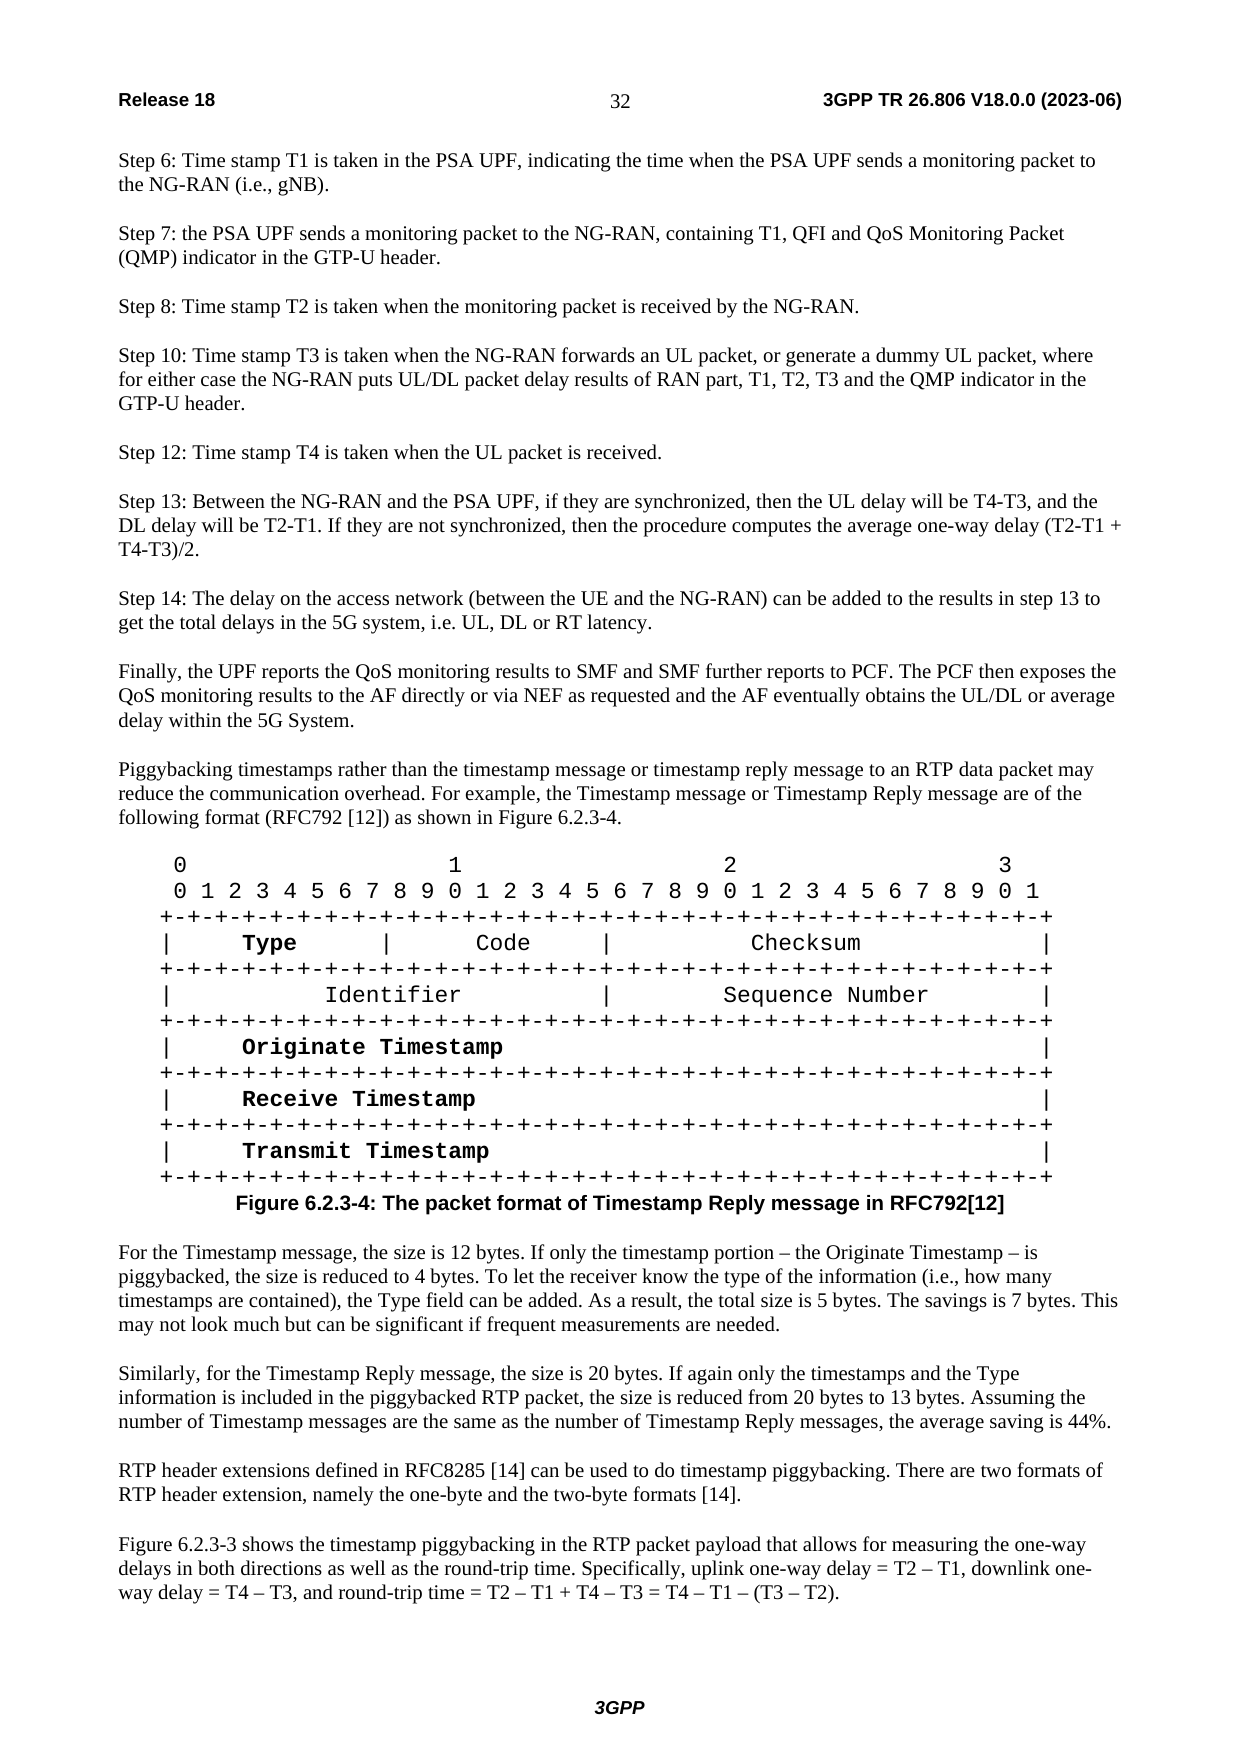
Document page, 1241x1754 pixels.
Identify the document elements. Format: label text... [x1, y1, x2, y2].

text Similarly, for the Timestamp Reply message, the size is 20 bytes. If again only the timestamps and the Type information is included in the piggybacked RTP packet, the size is reduced from 20 bytes to 13 bytes. Assuming the number of Timestamp messages are the same as the number of Timestamp Reply messages, the average saving is 44%. [118, 1361, 1122, 1433]
text Step 12: Time stamp T4 is taken when the UL packet is received. [118, 440, 1122, 464]
text +-+-+-+-+-+-+-+-+-+-+-+-+-+-+-+-+-+-+-+-+-+-+-+-+-+-+-+-+-+-+-+-+ [118, 1061, 1122, 1087]
text Piggybacking timestamps rather than the timestamp message or timestamp reply message to an RTP data packet may reduce the communication overhead. For example, the Timestamp message or Timestamp Reply message are of the following format (RFC792 [12]) as shown in Figure 6.2.3-4. [118, 757, 1122, 829]
text Step 13: Between the NG-RAN and the PSA UPF, if they are synchronized, then the UL delay will be T4-T3, and the DL delay will be T2-T1. If they are not synchronized, then the procedure computes the average one-way delay (T2-T1 + T4-T3)/2. [118, 489, 1122, 561]
text | Transmit Timestamp | [118, 1139, 1122, 1165]
text RTP header extensions defined in RFC8285 [14] can be used to do timestamp piggybacking. There are two formats of RTP header extension, namely the one-byte and the two-byte formats [14]. [118, 1458, 1122, 1506]
text Step 8: Time stamp T2 is taken when the monitoring packet is received by the NG-RAN. [118, 294, 1122, 318]
text +-+-+-+-+-+-+-+-+-+-+-+-+-+-+-+-+-+-+-+-+-+-+-+-+-+-+-+-+-+-+-+-+ [118, 1113, 1122, 1139]
text For the Timestamp message, the size is 12 bytes. If only the timestamp portion – the Originate Timestamp – is piggybacked, the size is reduced to 4 bytes. To let the receiver know the type of the information (i.e., how many timestamps are contained), the Type field can be added. As a result, the total size is 5 bytes. The savings is 7 bytes. This may not look much but can be significant if frequent measurements are needed. [118, 1240, 1122, 1336]
text +-+-+-+-+-+-+-+-+-+-+-+-+-+-+-+-+-+-+-+-+-+-+-+-+-+-+-+-+-+-+-+-+ [118, 1165, 1122, 1191]
text +-+-+-+-+-+-+-+-+-+-+-+-+-+-+-+-+-+-+-+-+-+-+-+-+-+-+-+-+-+-+-+-+ [118, 1009, 1122, 1035]
text | Receive Timestamp | [118, 1087, 1122, 1113]
text +-+-+-+-+-+-+-+-+-+-+-+-+-+-+-+-+-+-+-+-+-+-+-+-+-+-+-+-+-+-+-+-+ [118, 957, 1122, 983]
text Figure 6.2.3-3 shows the timestamp piggybacking in the RTP packet payload that allows for measuring the one-way delays in both directions as well as the round-trip time. Specifically, uplink one-way delay = T2 – T1, downlink one-way delay = T4 – T3, and round-trip time = T2 – T1 + T4 – T3 = T4 – T1 – (T3 – T2). [118, 1531, 1122, 1604]
text | Identifier | Sequence Number | [118, 983, 1122, 1009]
text 0 1 2 3 4 5 6 7 8 9 0 1 2 3 4 5 6 7 8 9 0 1 2 3 4 5 6 7 8 9 0 1 [118, 880, 1122, 906]
text Step 7: the PSA UPF sends a monitoring packet to the NG-RAN, containing T1, QFI and QoS Monitoring Packet (QMP) indicator in the GTP-U header. [118, 221, 1122, 269]
text Step 6: Time stamp T1 is taken in the PSA UPF, indicating the time when the PSA UPF sends a monitoring packet to the NG-RAN (i.e., gNB). [118, 147, 1122, 196]
text Figure 6.2.3-4: The packet format of Timestamp Reply message in RFC792[12] [118, 1191, 1122, 1215]
text Step 14: The delay on the access network (between the UE and the NG-RAN) can be added to the results in step 13 to get the total delays in the 5G system, i.e. UL, DL or RT latency. [118, 586, 1122, 634]
text | Type | Code | Checksum | [118, 932, 1122, 957]
text Finally, the UPF reports the QoS monitoring results to SMF and SMF further reports to PCF. The PCF then exposes the QoS monitoring results to the AF directly or via NEF as requested and the AF eventually obtains the UL/DL or average delay within the 5G System. [118, 659, 1122, 732]
text Step 10: Time stamp T3 is taken when the NG-RAN forwards an UL packet, or generate a dummy UL packet, where for either case the NG-RAN puts UL/DL packet delay results of RAN part, T1, T2, T3 and the QMP indicator in the GTP-U header. [118, 343, 1122, 415]
text +-+-+-+-+-+-+-+-+-+-+-+-+-+-+-+-+-+-+-+-+-+-+-+-+-+-+-+-+-+-+-+-+ [118, 906, 1122, 932]
text 0 1 2 3 [118, 854, 1122, 880]
text | Originate Timestamp | [118, 1035, 1122, 1061]
